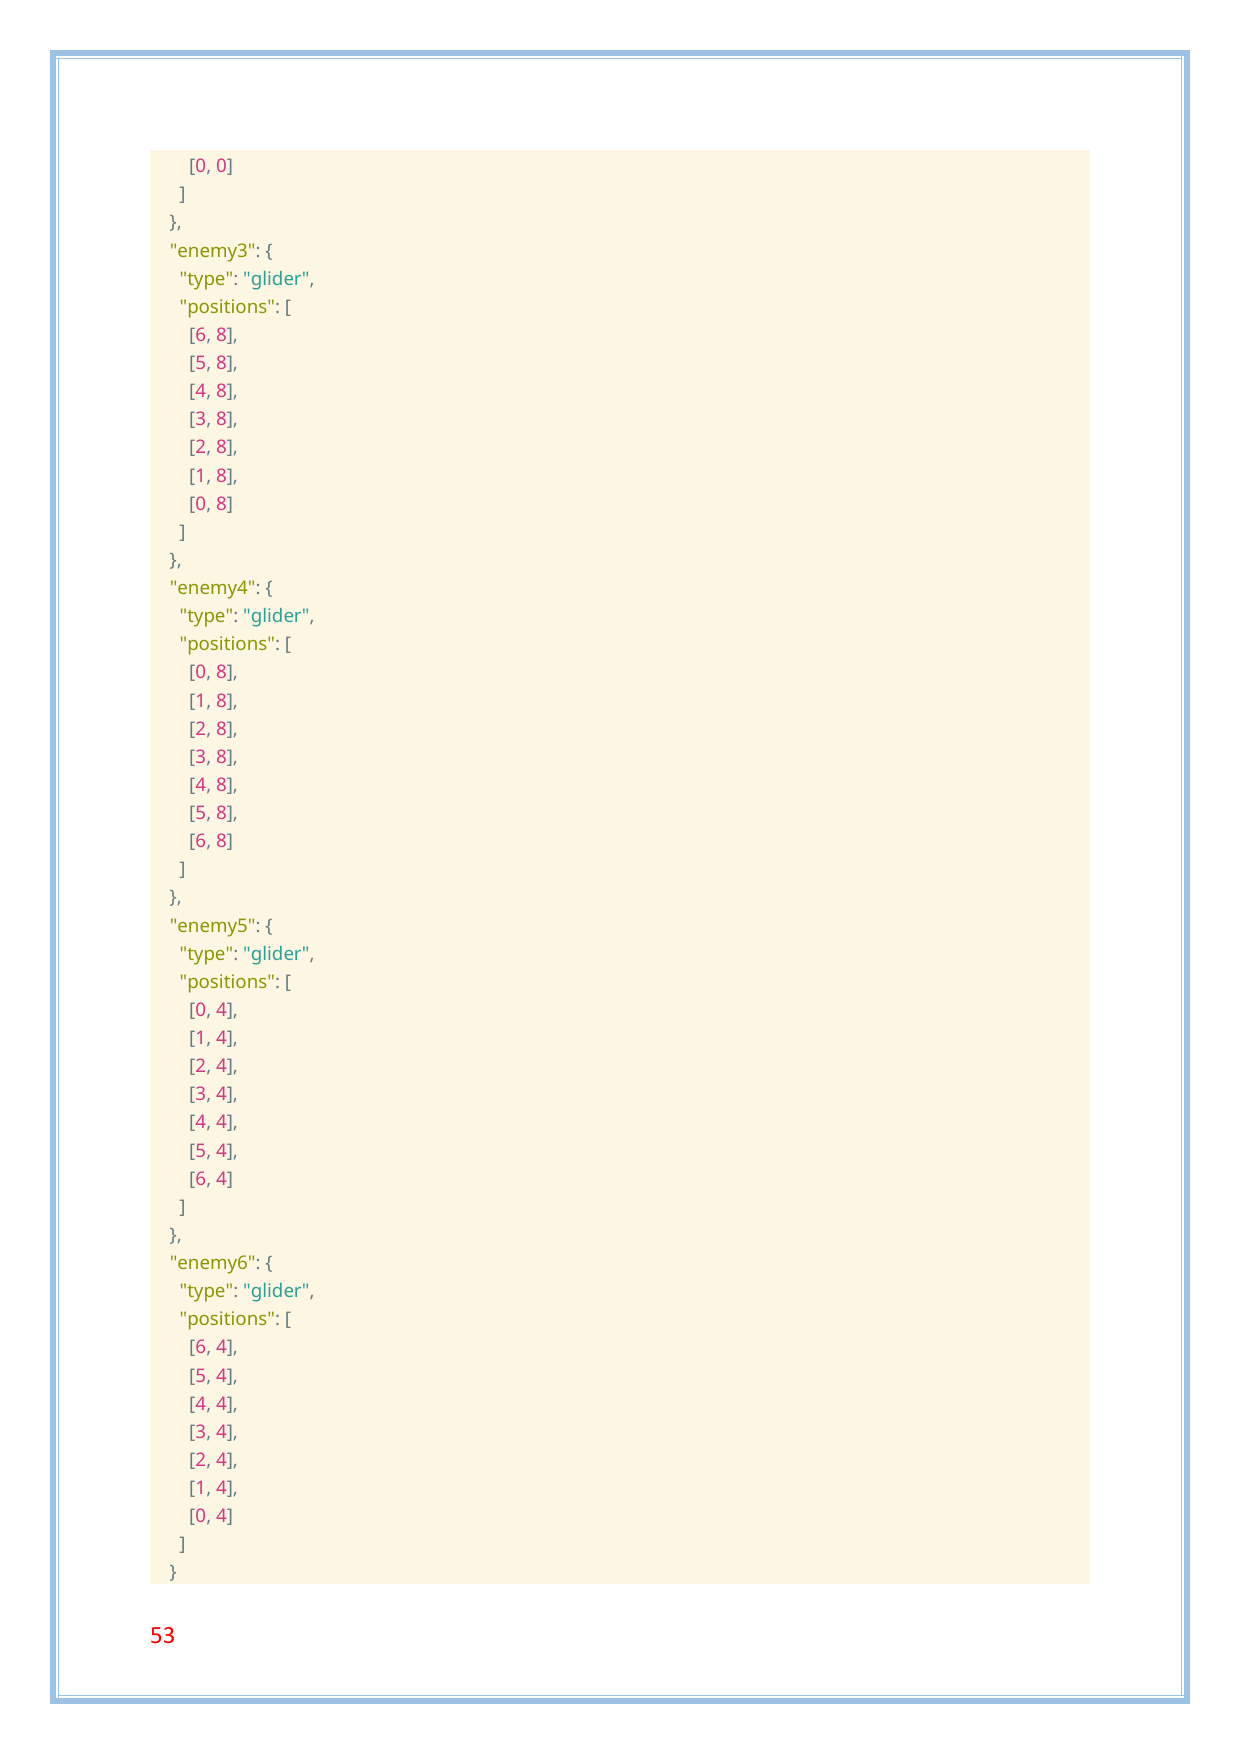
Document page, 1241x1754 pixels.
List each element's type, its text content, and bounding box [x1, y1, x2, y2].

text "type": "glider", [150, 600, 1090, 628]
text [1, 8], [150, 684, 1090, 712]
text [4, 8], [150, 375, 1090, 403]
text } [150, 1556, 1090, 1584]
text }, [150, 206, 1090, 234]
text [2, 8], [150, 431, 1090, 459]
text "enemy4": { [150, 572, 1090, 600]
text }, [150, 1219, 1090, 1247]
text [0, 0] [150, 150, 1090, 178]
text [0, 8], [150, 656, 1090, 684]
text }, [150, 544, 1090, 572]
text "positions": [ [150, 628, 1090, 656]
text [4, 8], [150, 769, 1090, 797]
text [2, 4], [150, 1444, 1090, 1472]
text [2, 8], [150, 712, 1090, 741]
text [3, 8], [150, 741, 1090, 769]
text [0, 4] [150, 1500, 1090, 1528]
text "positions": [ [150, 1303, 1090, 1331]
text ] [150, 516, 1090, 544]
text [2, 4], [150, 1050, 1090, 1078]
text [5, 8], [150, 347, 1090, 375]
text [3, 8], [150, 403, 1090, 431]
text [5, 8], [150, 797, 1090, 825]
text [6, 8], [150, 319, 1090, 347]
text [0, 4], [150, 994, 1090, 1022]
text [3, 4], [150, 1416, 1090, 1444]
text "type": "glider", [150, 262, 1090, 291]
text "enemy5": { [150, 909, 1090, 937]
text ] [150, 853, 1090, 881]
text [5, 4], [150, 1134, 1090, 1162]
text "type": "glider", [150, 1275, 1090, 1303]
text }, [150, 881, 1090, 909]
text [6, 4], [150, 1331, 1090, 1359]
text ] [150, 178, 1090, 206]
text [4, 4], [150, 1106, 1090, 1134]
text [5, 4], [150, 1359, 1090, 1387]
text "enemy6": { [150, 1247, 1090, 1275]
text ] [150, 1528, 1090, 1556]
text [3, 4], [150, 1078, 1090, 1106]
text [1, 4], [150, 1022, 1090, 1050]
text [4, 4], [150, 1387, 1090, 1416]
text [6, 4] [150, 1162, 1090, 1191]
text "type": "glider", [150, 937, 1090, 966]
text ] [150, 1191, 1090, 1219]
text "positions": [ [150, 966, 1090, 994]
text [1, 4], [150, 1472, 1090, 1500]
text "positions": [ [150, 291, 1090, 319]
text [0, 8] [150, 487, 1090, 516]
text [6, 8] [150, 825, 1090, 853]
text "enemy3": { [150, 234, 1090, 262]
text [1, 8], [150, 459, 1090, 487]
